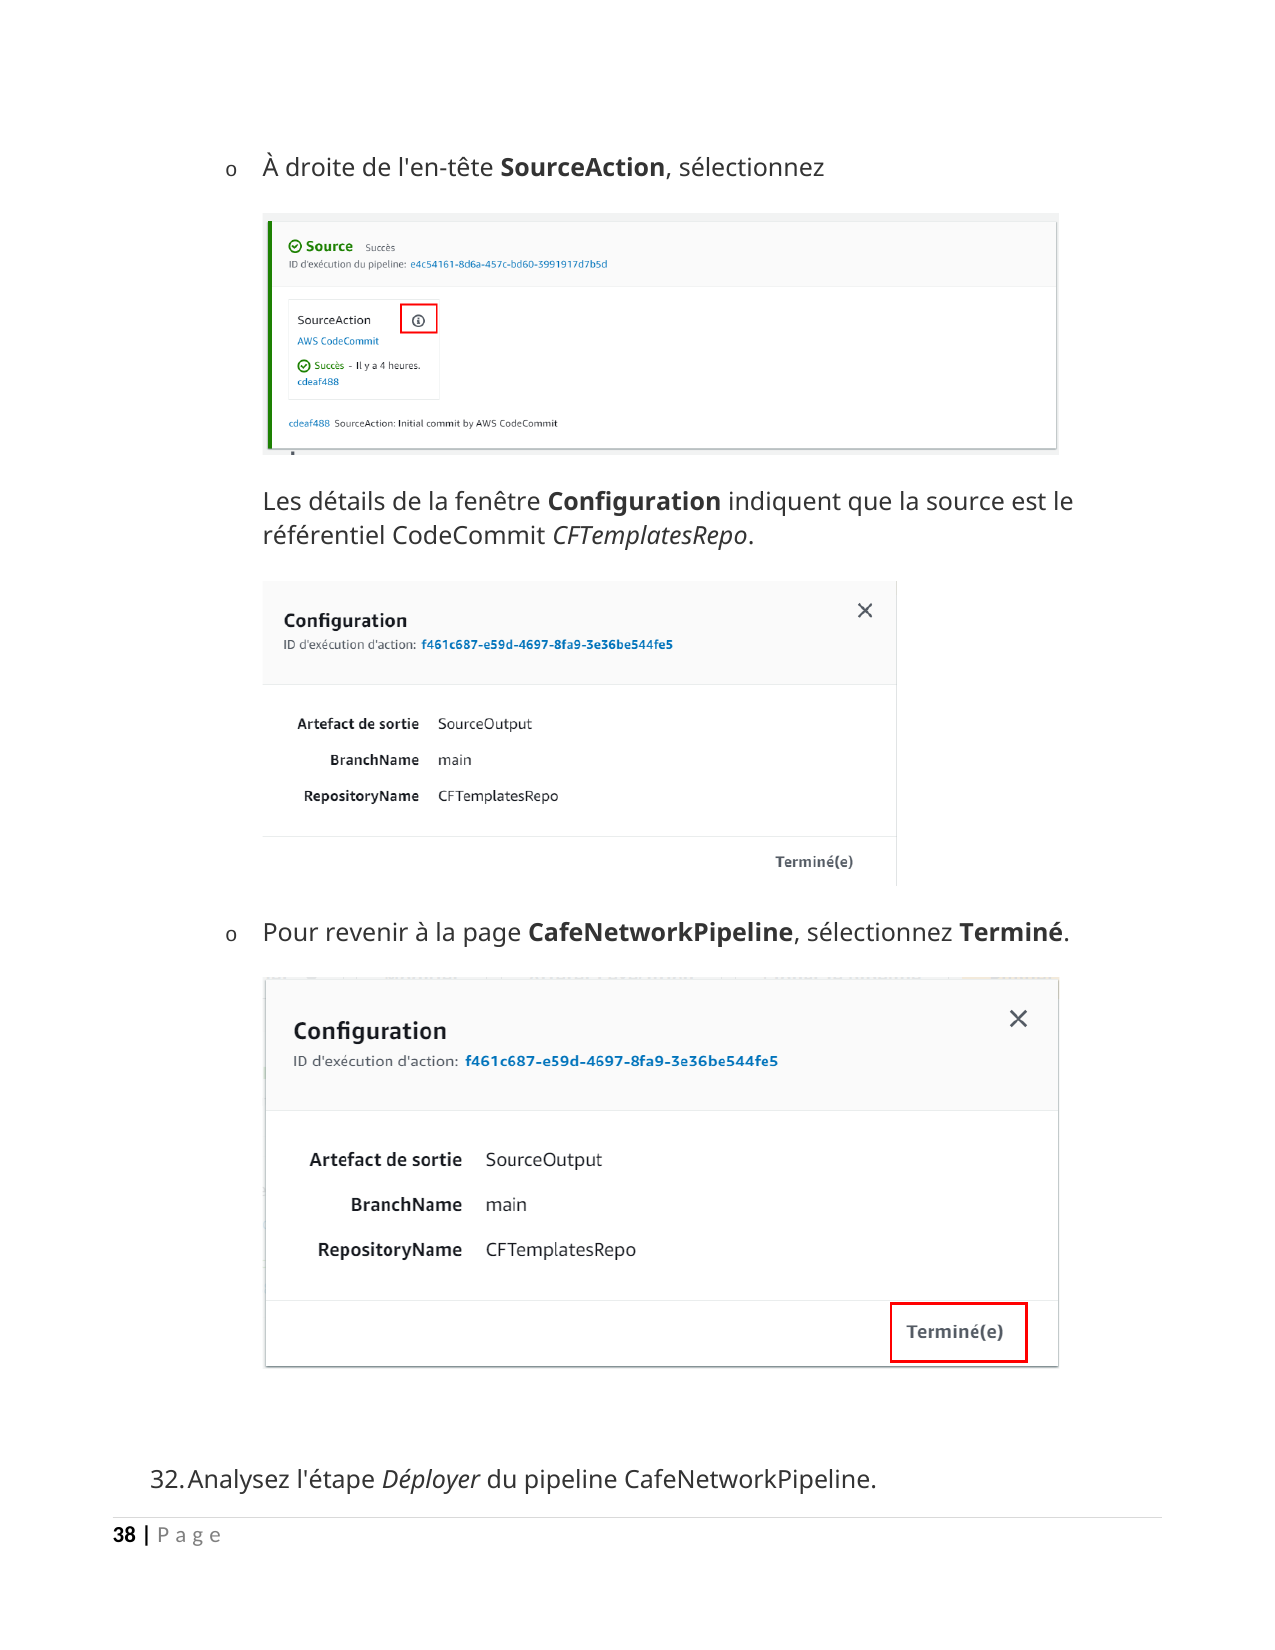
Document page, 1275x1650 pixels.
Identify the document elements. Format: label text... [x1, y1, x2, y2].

picture [262, 213, 1059, 455]
list Pour revenir à la page CafeNetworkPipeline, sélectionnez Terminé. [225, 915, 1162, 949]
text Les détails de la fenêtre Configuration indiquent que la source est le référentiel CodeCommit CFTemplatesRepo. [262, 484, 1162, 552]
picture [262, 977, 1060, 1369]
list Analysez l'étape Déployer du pipeline CafeNetworkPipeline. [150, 1461, 1162, 1496]
picture [262, 581, 897, 886]
list À droite de l'en-tête SourceAction, sélectionnez [225, 150, 1162, 184]
